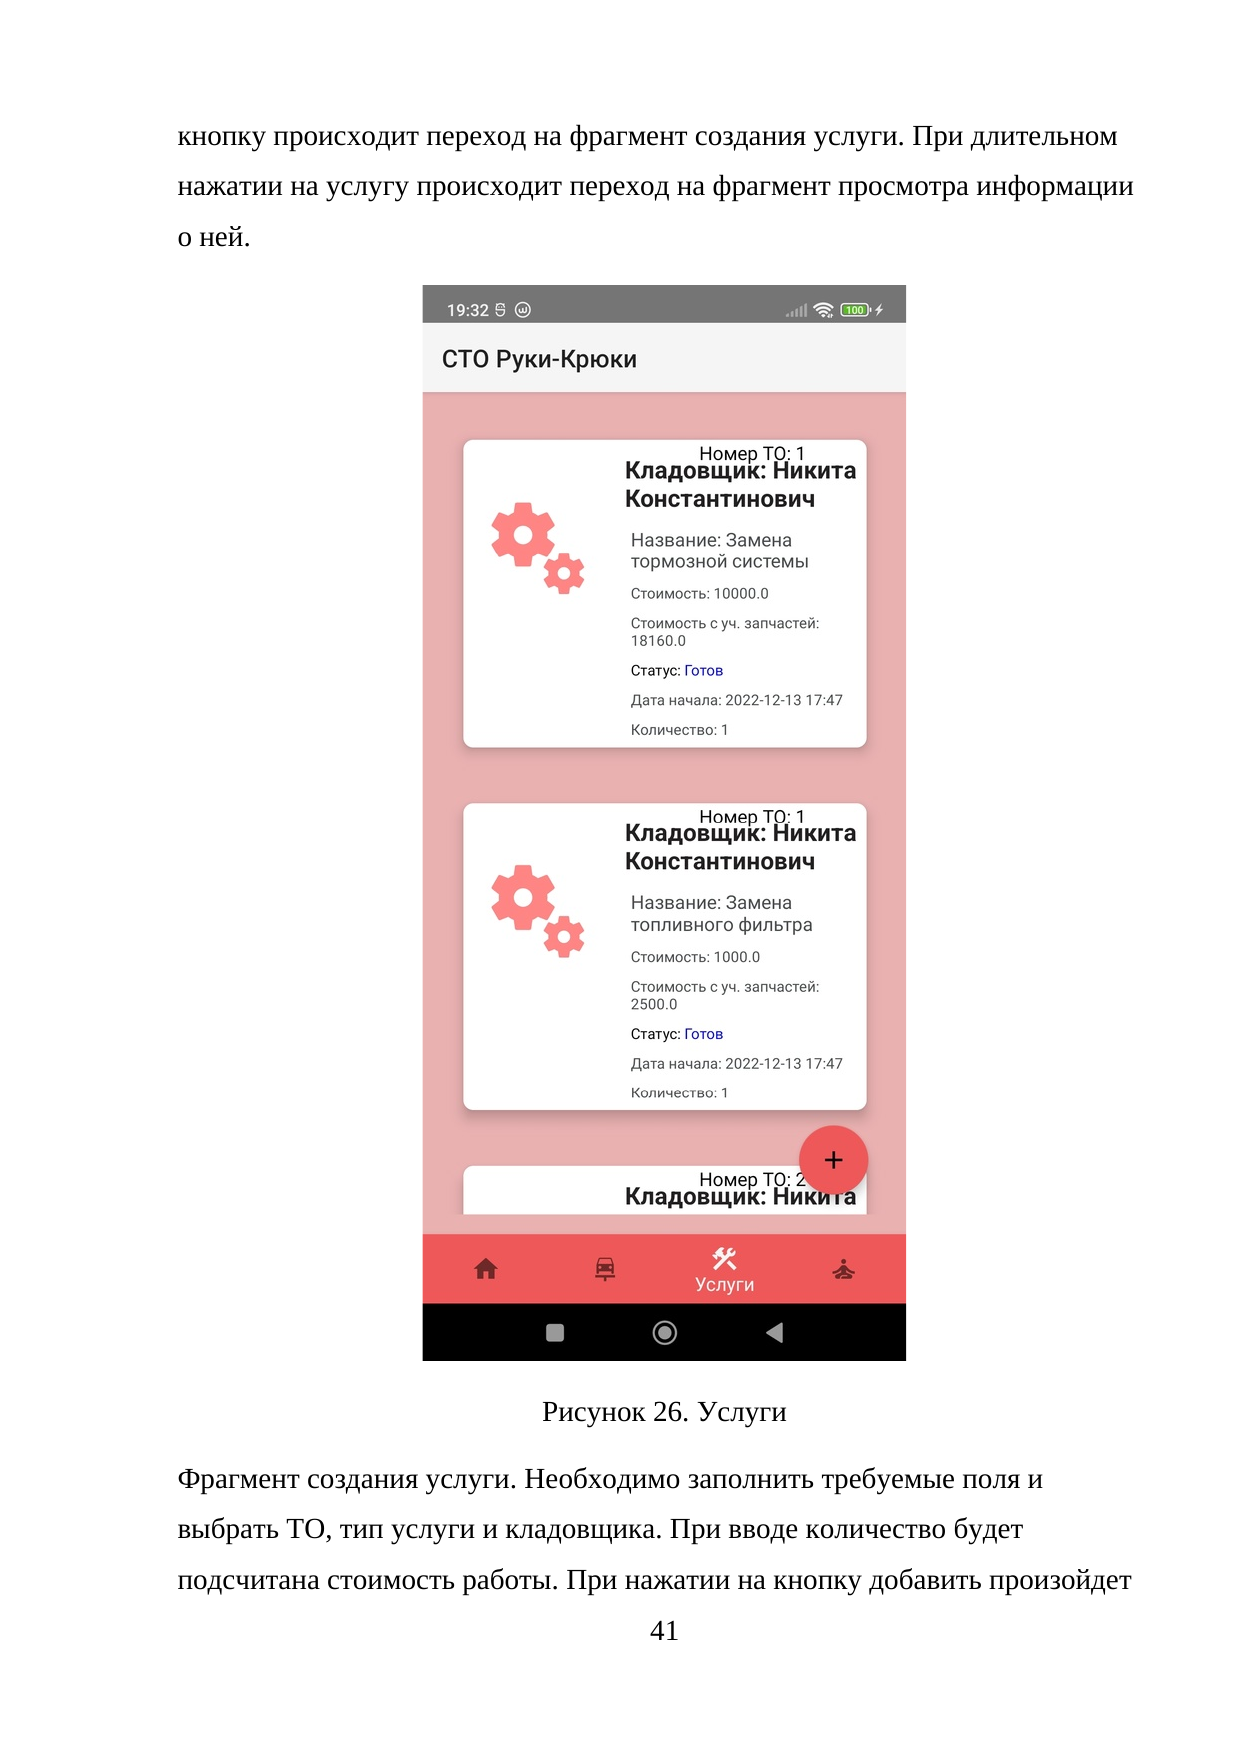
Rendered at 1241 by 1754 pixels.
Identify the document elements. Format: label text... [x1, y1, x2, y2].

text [177, 118, 1152, 252]
text Рисунок 26. Услуги [177, 1394, 1152, 1428]
picture [422, 285, 907, 1361]
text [177, 1461, 1152, 1595]
